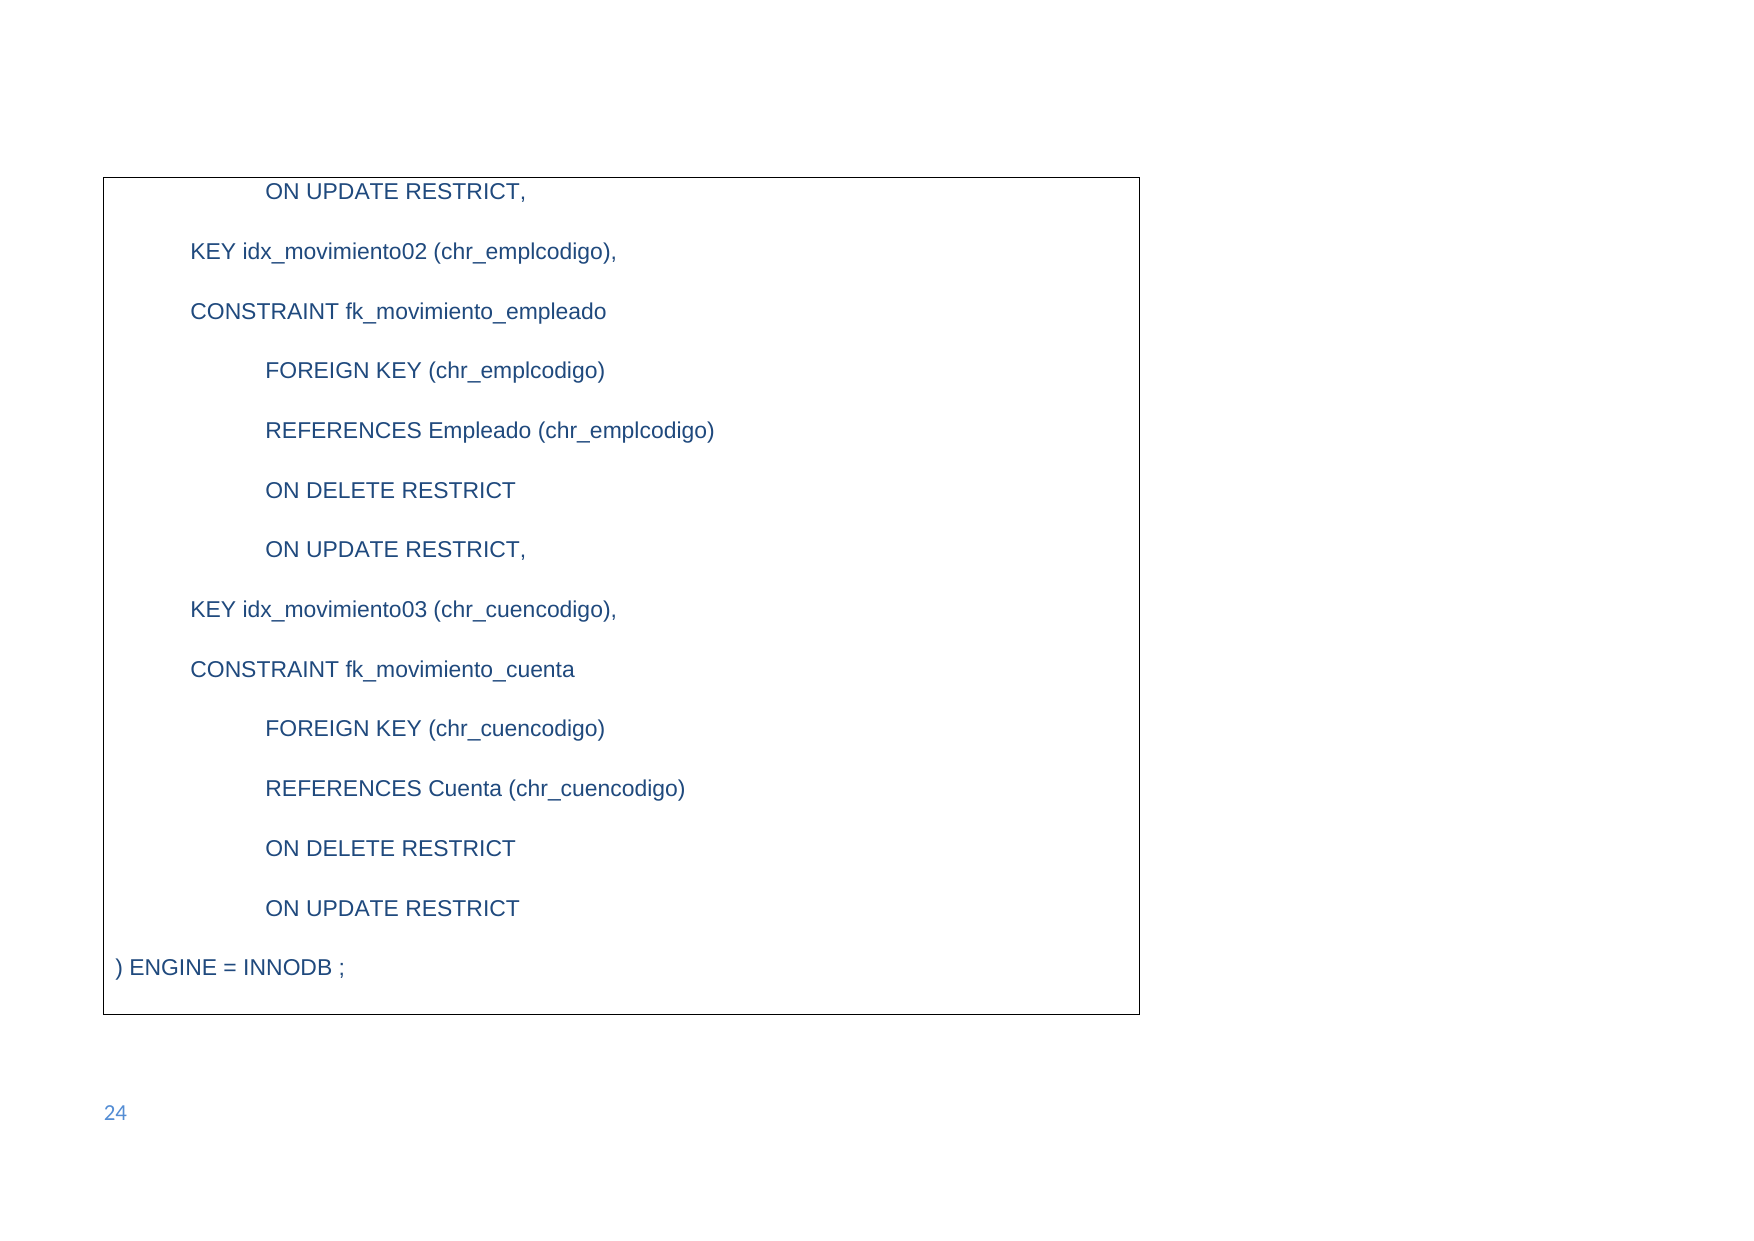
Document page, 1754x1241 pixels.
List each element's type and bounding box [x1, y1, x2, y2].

table_header [104, 178, 1139, 1014]
